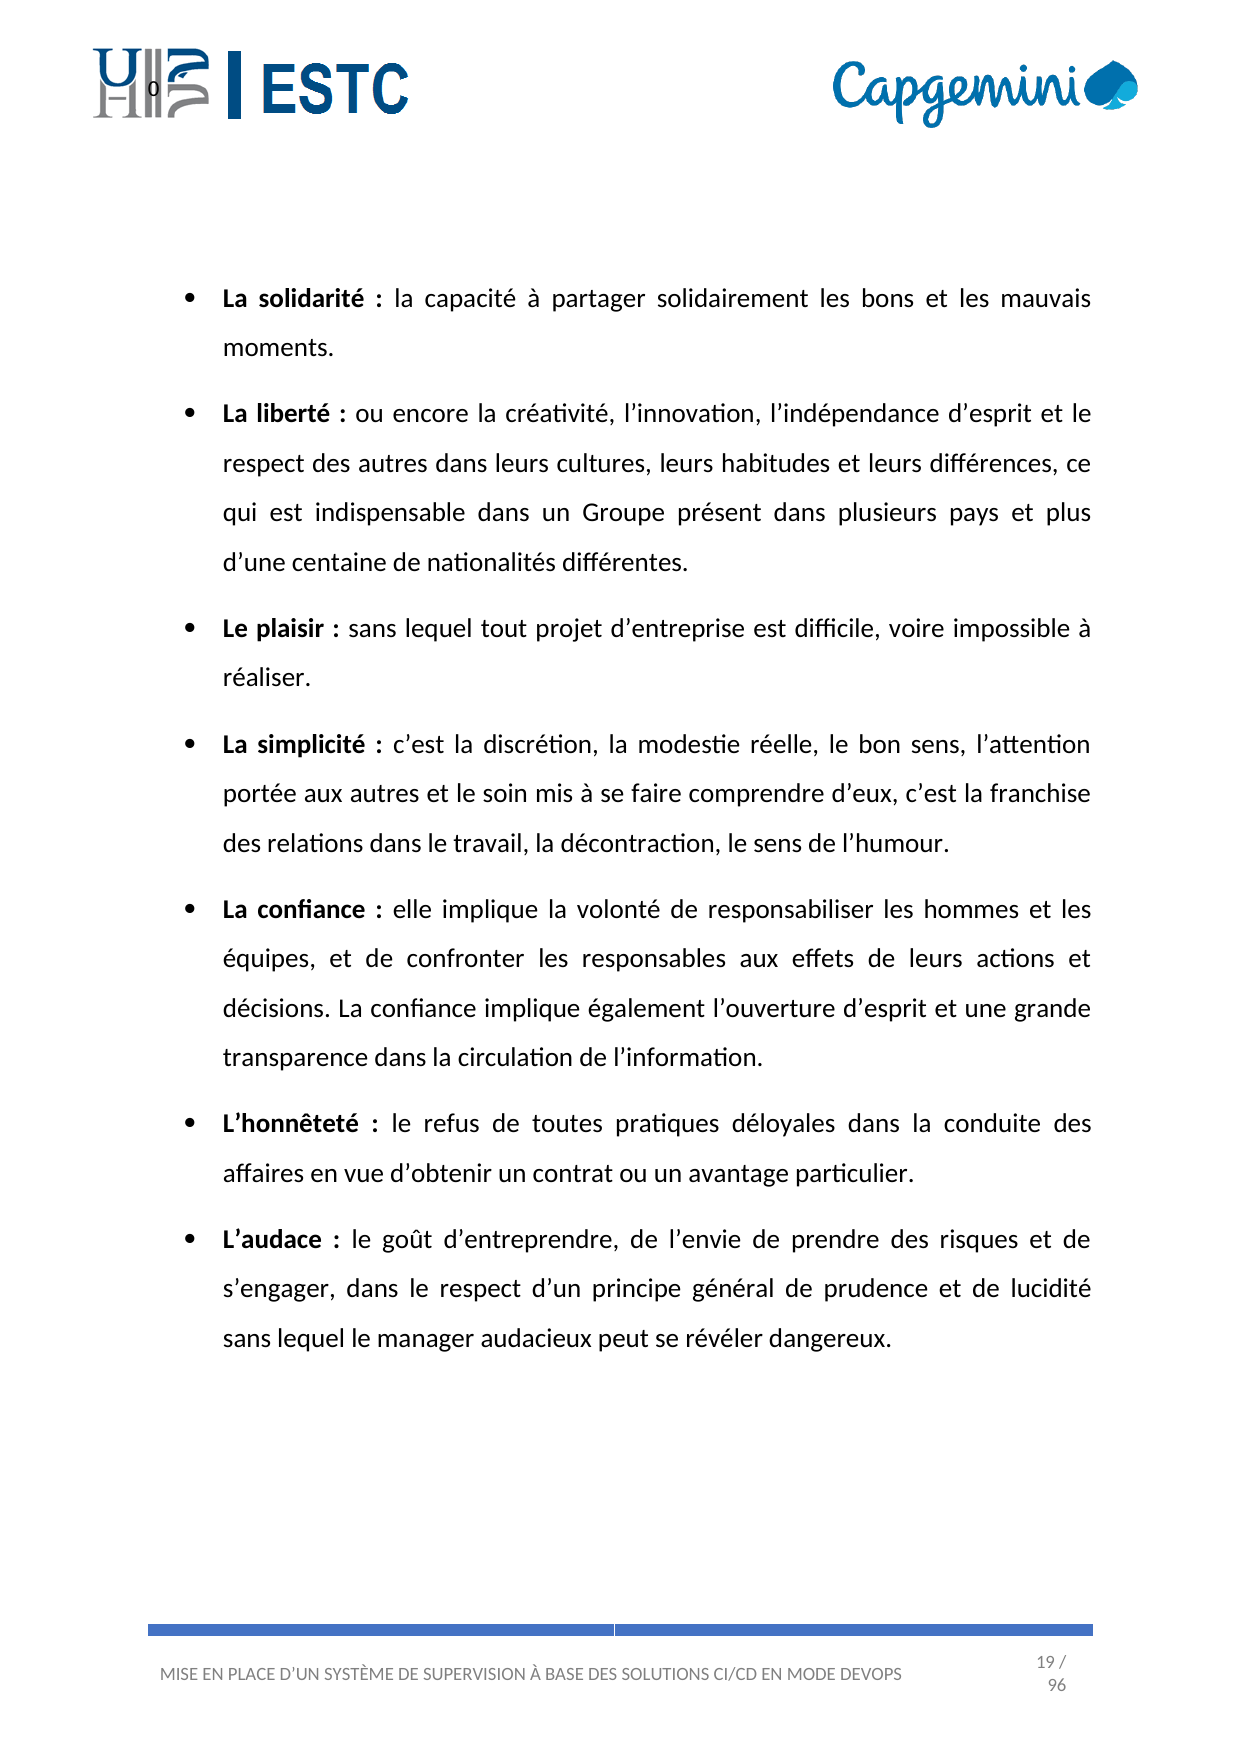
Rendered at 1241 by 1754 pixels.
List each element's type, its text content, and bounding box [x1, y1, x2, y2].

picture [87, 40, 418, 136]
list La confiance : elle implique la volonté de responsabiliser les hommes et les équipes, et de confronter les responsables aux effets de leurs actions et décisions. La confiance implique également l’ouverture d’esprit et une grande transparence dans la circulation de l’information. [185, 892, 1093, 1073]
picture [833, 60, 1139, 128]
list L’honnêteté : le refus de toutes pratiques déloyales dans la conduite des affaires en vue d’obtenir un contrat ou un avantage particulier. [185, 1106, 1093, 1189]
list La simplicité : c’est la discrétion, la modestie réelle, le bon sens, l’attention portée aux autres et le soin mis à se faire comprendre d’eux, c’est la franchise des relations dans le travail, la décontraction, le sens de l’humour. [185, 727, 1093, 859]
list La liberté : ou encore la créativité, l’innovation, l’indépendance d’esprit et le respect des autres dans leurs cultures, leurs habitudes et leurs différences, ce qui est indispensable dans un Groupe présent dans plusieurs pays et plus d’une centaine de nationalités différentes. [185, 397, 1093, 578]
list L’audace : le goût d’entreprendre, de l’envie de prendre des risques et de s’engager, dans le respect d’un principe général de prudence et de lucidité sans lequel le manager audacieux peut se révéler dangereux. [185, 1222, 1093, 1354]
list La solidarité : la capacité à partager solidairement les bons et les mauvais moments. [185, 281, 1093, 363]
list Le plaisir : sans lequel tout projet d’entreprise est difficile, voire impossible à réaliser. [185, 611, 1093, 694]
